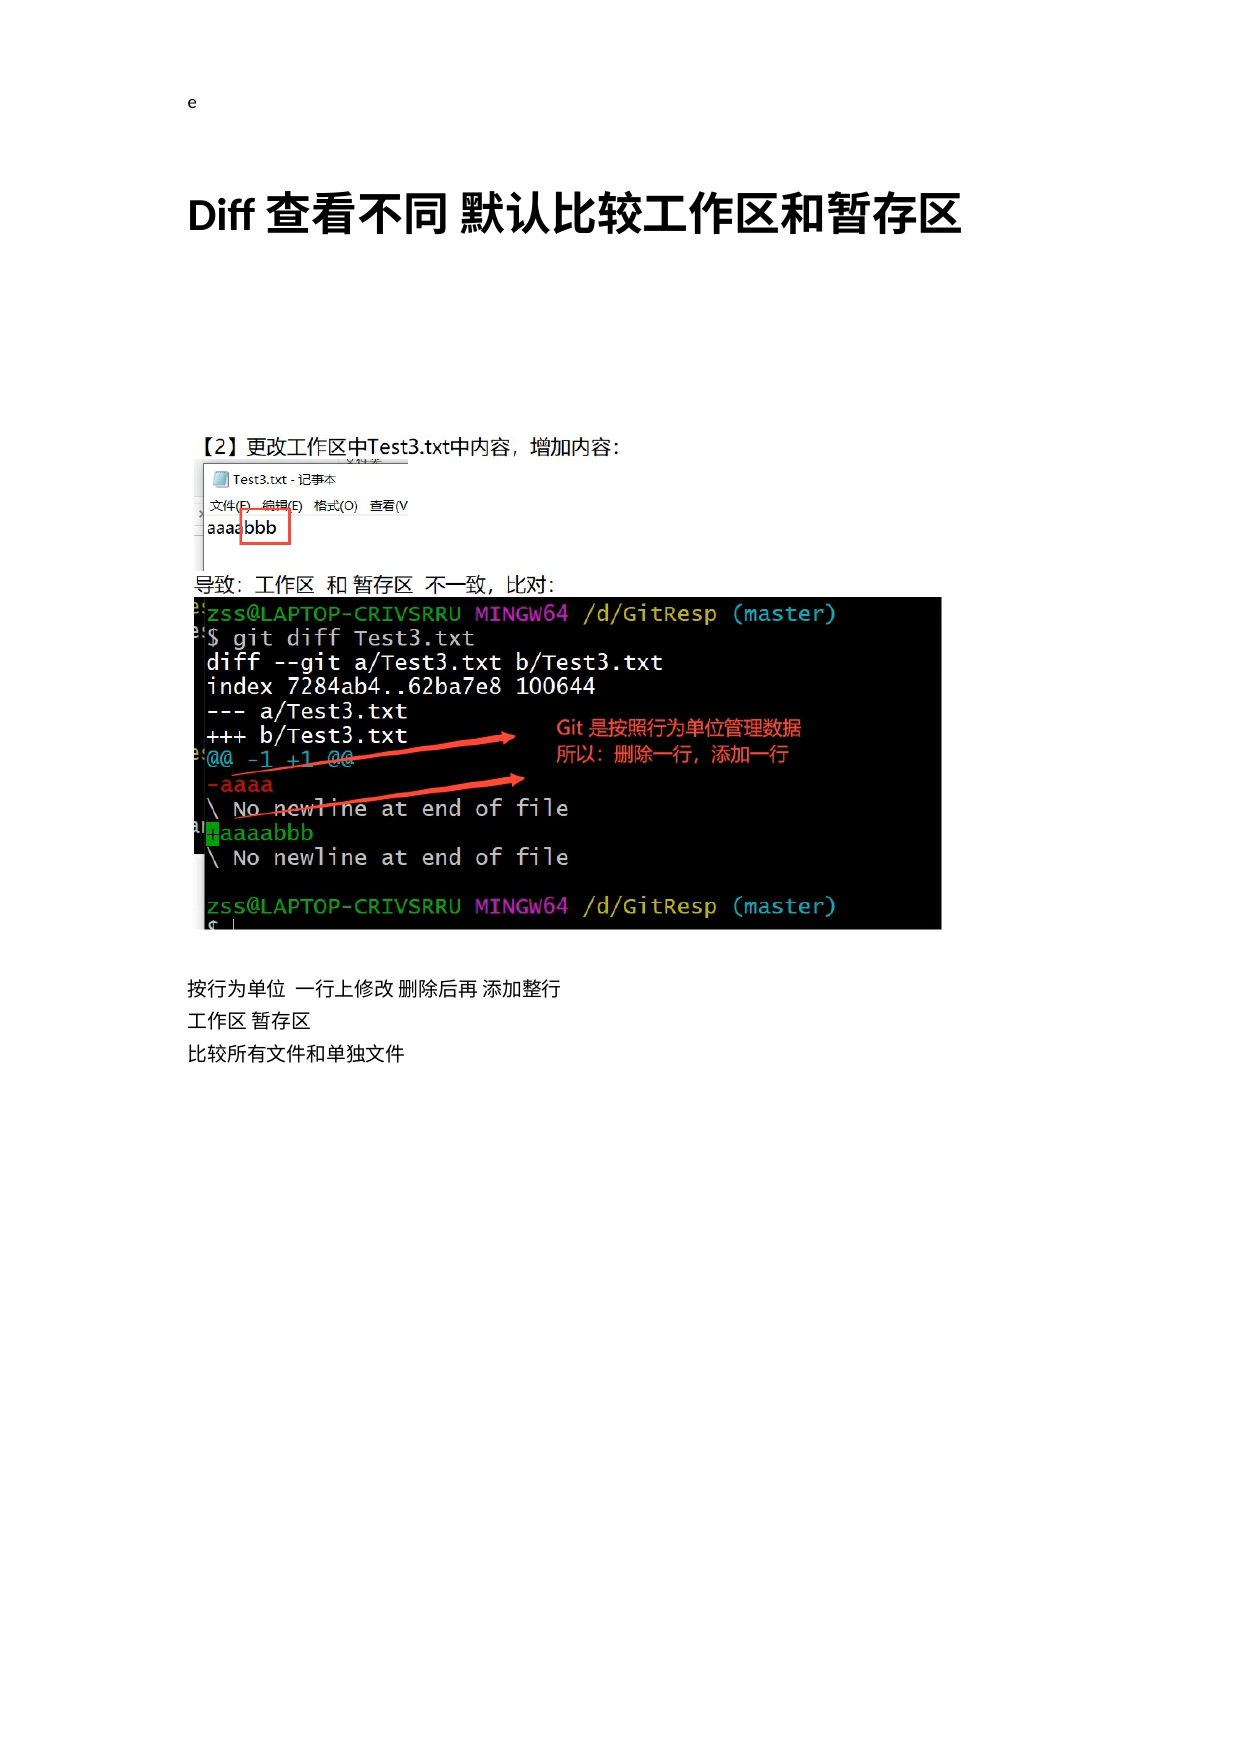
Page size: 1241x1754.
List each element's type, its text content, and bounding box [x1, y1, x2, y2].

text 按行为单位 一行上修改 删除后再 添加整行 [187, 972, 1053, 1004]
picture [187, 419, 1052, 945]
subtitle Diff 查看不同 默认比较工作区和暂存区 [187, 162, 1053, 259]
text 工作区 暂存区 [187, 1004, 1053, 1037]
text 比较所有文件和单独文件 [187, 1037, 1053, 1069]
